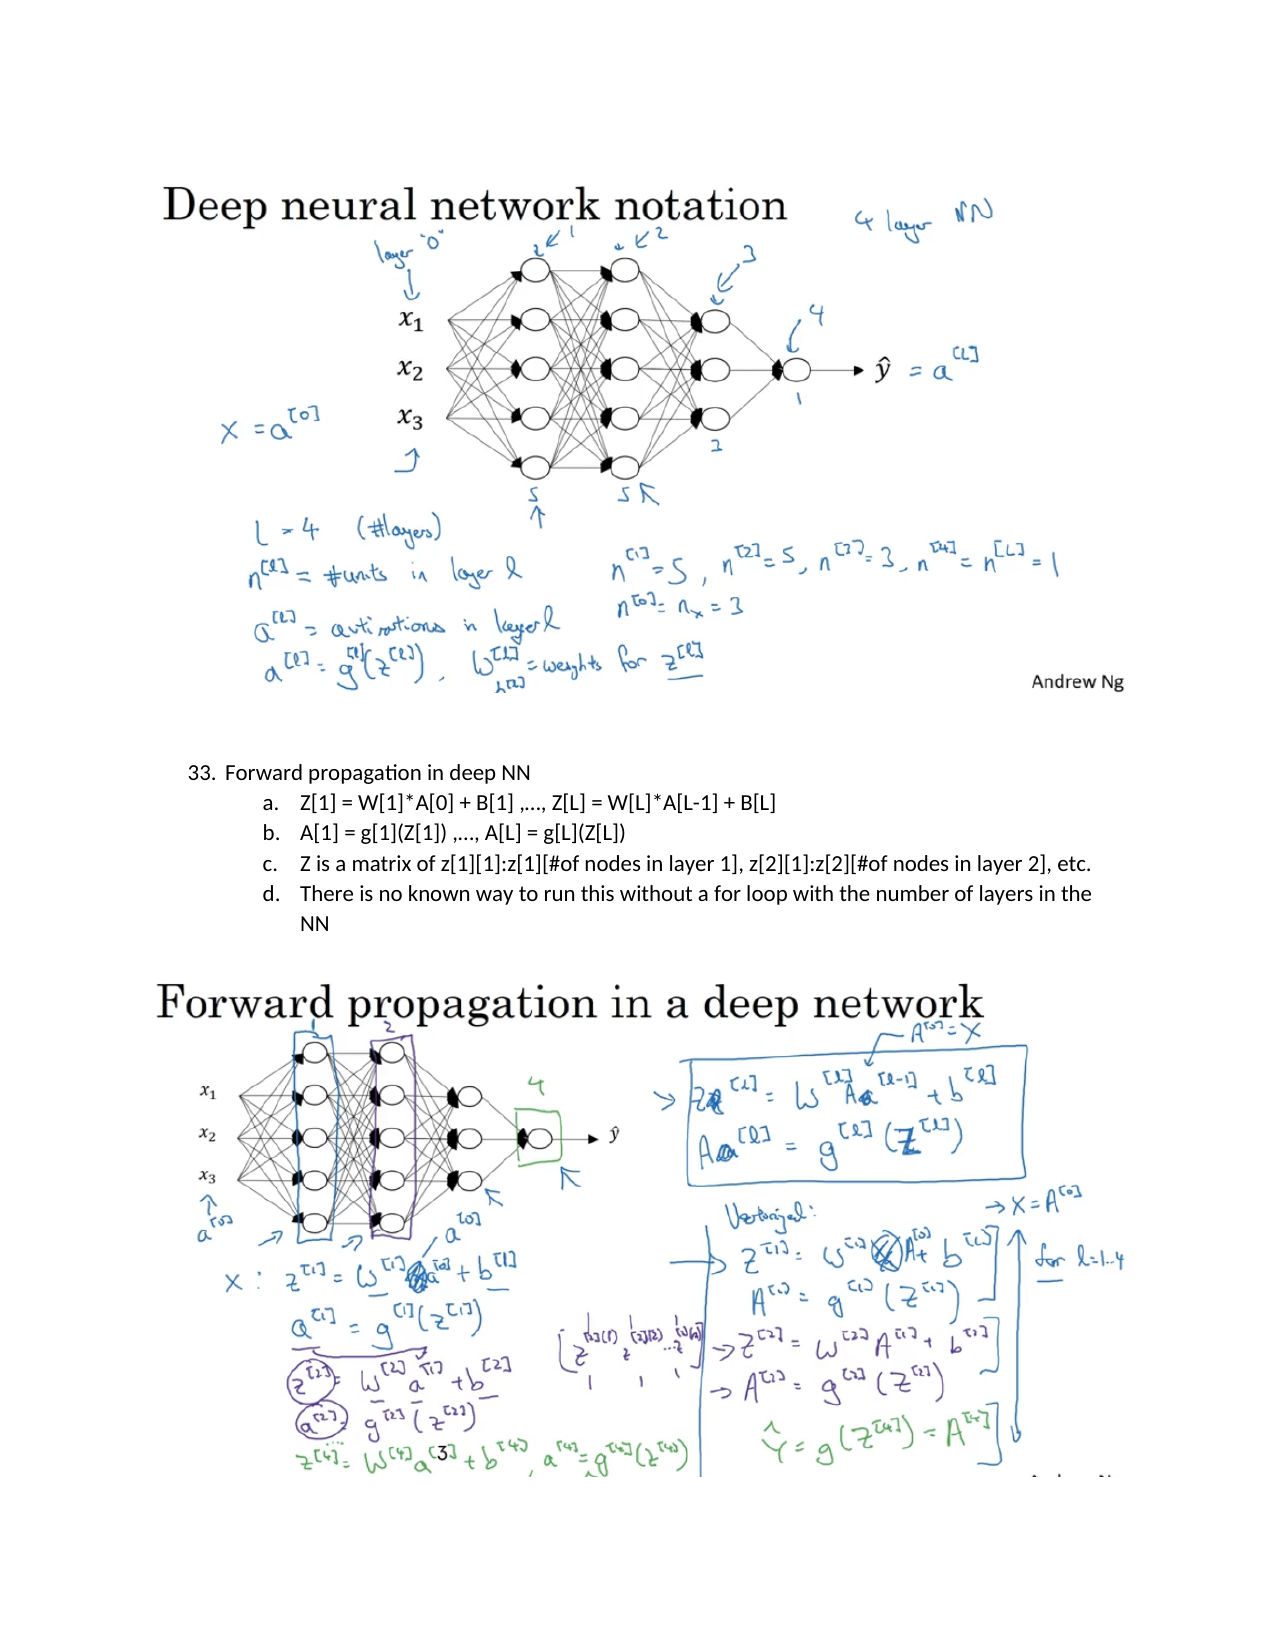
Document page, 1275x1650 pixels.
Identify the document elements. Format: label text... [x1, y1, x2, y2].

picture [150, 150, 1125, 693]
picture [150, 956, 1125, 1477]
list Z is a matrix of z[1][1]:z[1][#of nodes in layer 1], z[2][1]:z[2][#of nodes in layer 2], etc. [262, 849, 1125, 877]
list Forward propagation in deep NN [187, 758, 1125, 786]
list A[1] = g[1](Z[1]) ,…, A[L] = g[L](Z[L]) [262, 818, 1125, 846]
list There is no known way to run this without a for loop with the number of layers in the NN [262, 879, 1125, 937]
list Z[1] = W[1]*A[0] + B[1] ,…, Z[L] = W[L]*A[L-1] + B[L] [262, 788, 1125, 816]
